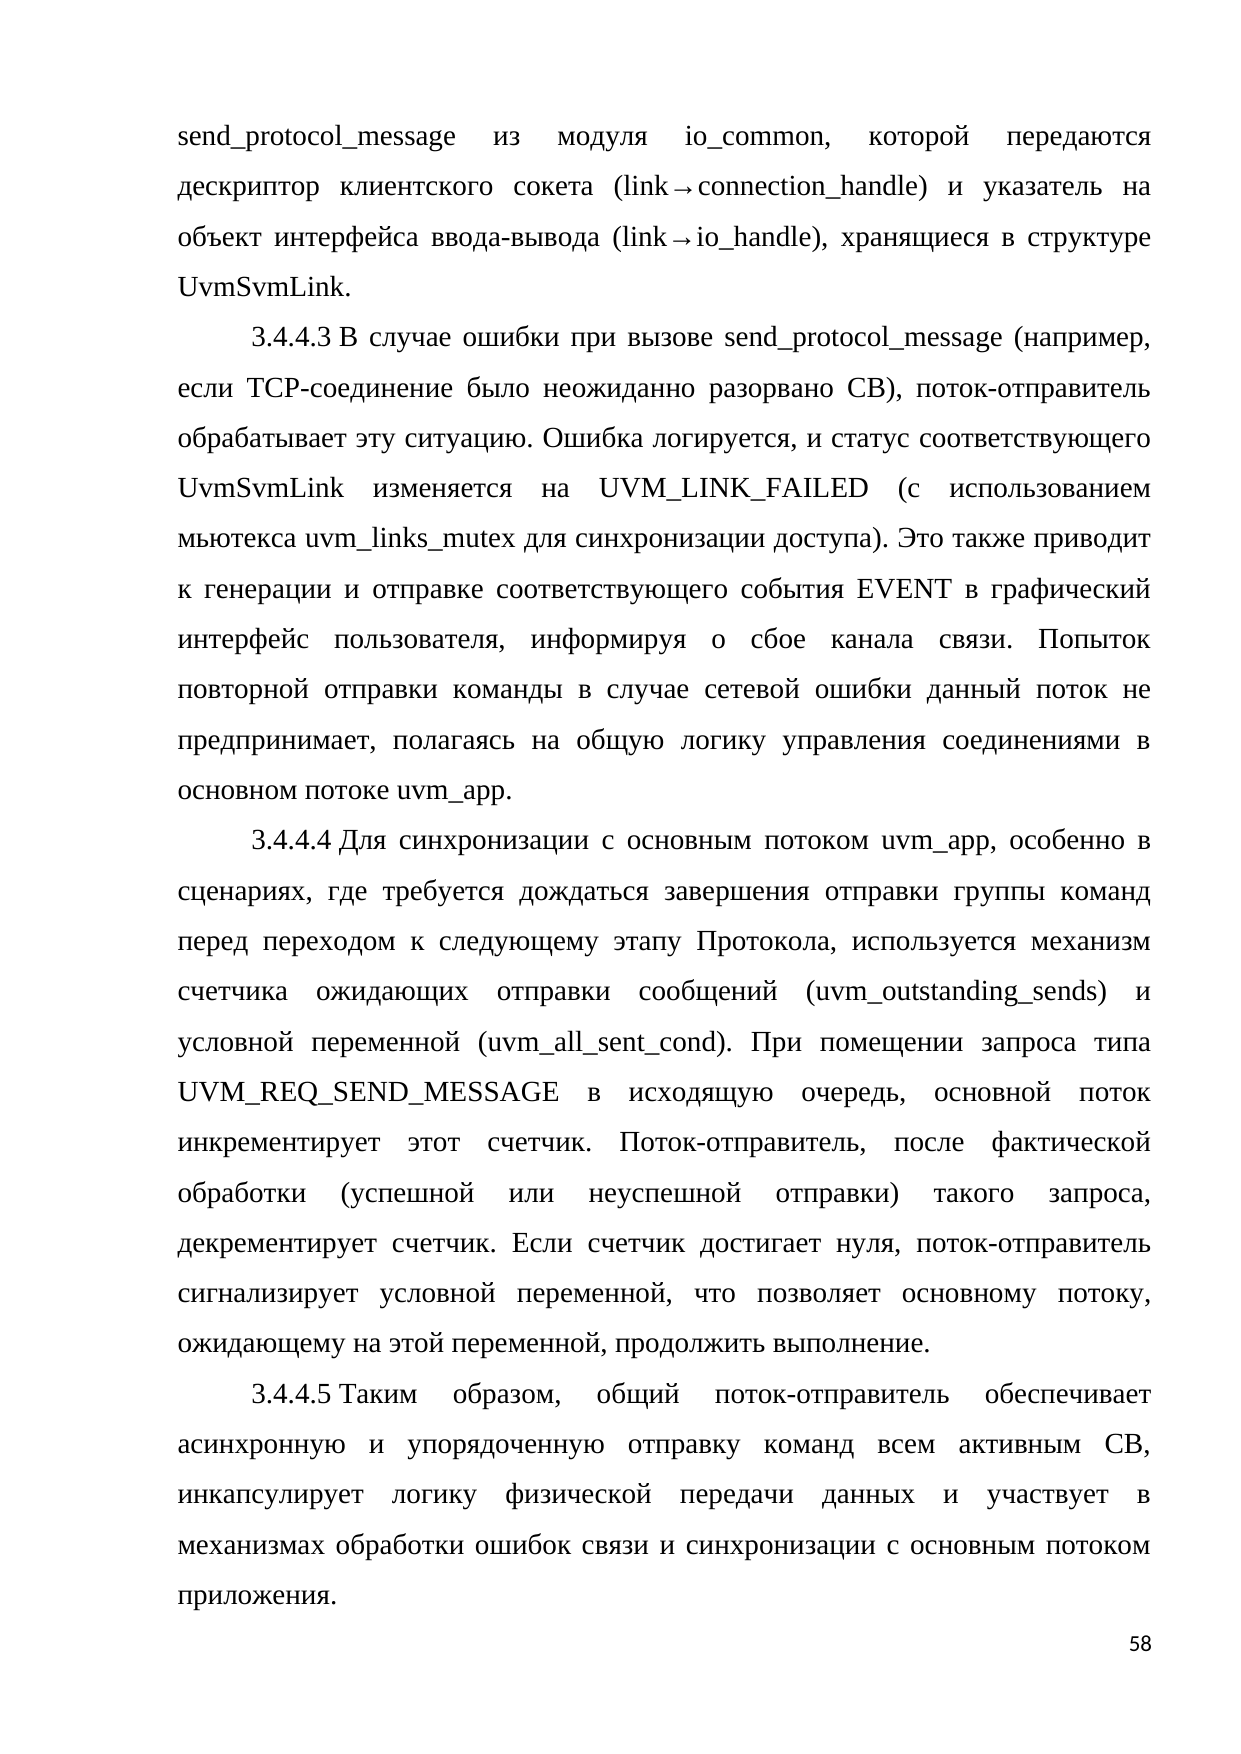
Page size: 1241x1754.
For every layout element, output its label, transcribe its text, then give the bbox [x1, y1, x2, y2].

text В случае ошибки при вызове send_protocol_message (например, если TCP-соединение было неожиданно разорвано СВ), поток-отправитель обрабатывает эту ситуацию. Ошибка логируется, и статус соответствующего UvmSvmLink изменяется на UVM_LINK_FAILED (с использованием мьютекса uvm_links_mutex для синхронизации доступа). Это также приводит к генерации и отправке соответствующего события EVENT в графический интерфейс пользователя, информируя о сбое канала связи. Попыток повторной отправки команды в случае сетевой ошибки данный поток не предпринимает, полагаясь на общую логику управления соединениями в основном потоке uvm_app. [177, 319, 1152, 806]
text Для синхронизации с основным потоком uvm_app, особенно в сценариях, где требуется дождаться завершения отправки группы команд перед переходом к следующему этапу Протокола, используется механизм счетчика ожидающих отправки сообщений (uvm_outstanding_sends) и условной переменной (uvm_all_sent_cond). При помещении запроса типа UVM_REQ_SEND_MESSAGE в исходящую очередь, основной поток инкрементирует этот счетчик. Поток-отправитель, после фактической обработки (успешной или неуспешной отправки) такого запроса, декрементирует счетчик. Если счетчик достигает нуля, поток-отправитель сигнализирует условной переменной, что позволяет основному потоку, ожидающему на этой переменной, продолжить выполнение. [177, 822, 1152, 1359]
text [177, 118, 1152, 303]
text Таким образом, общий поток-отправитель обеспечивает асинхронную и упорядоченную отправку команд всем активным СВ, инкапсулирует логику физической передачи данных и участвует в механизмах обработки ошибок связи и синхронизации с основным потоком приложения. [177, 1376, 1152, 1611]
